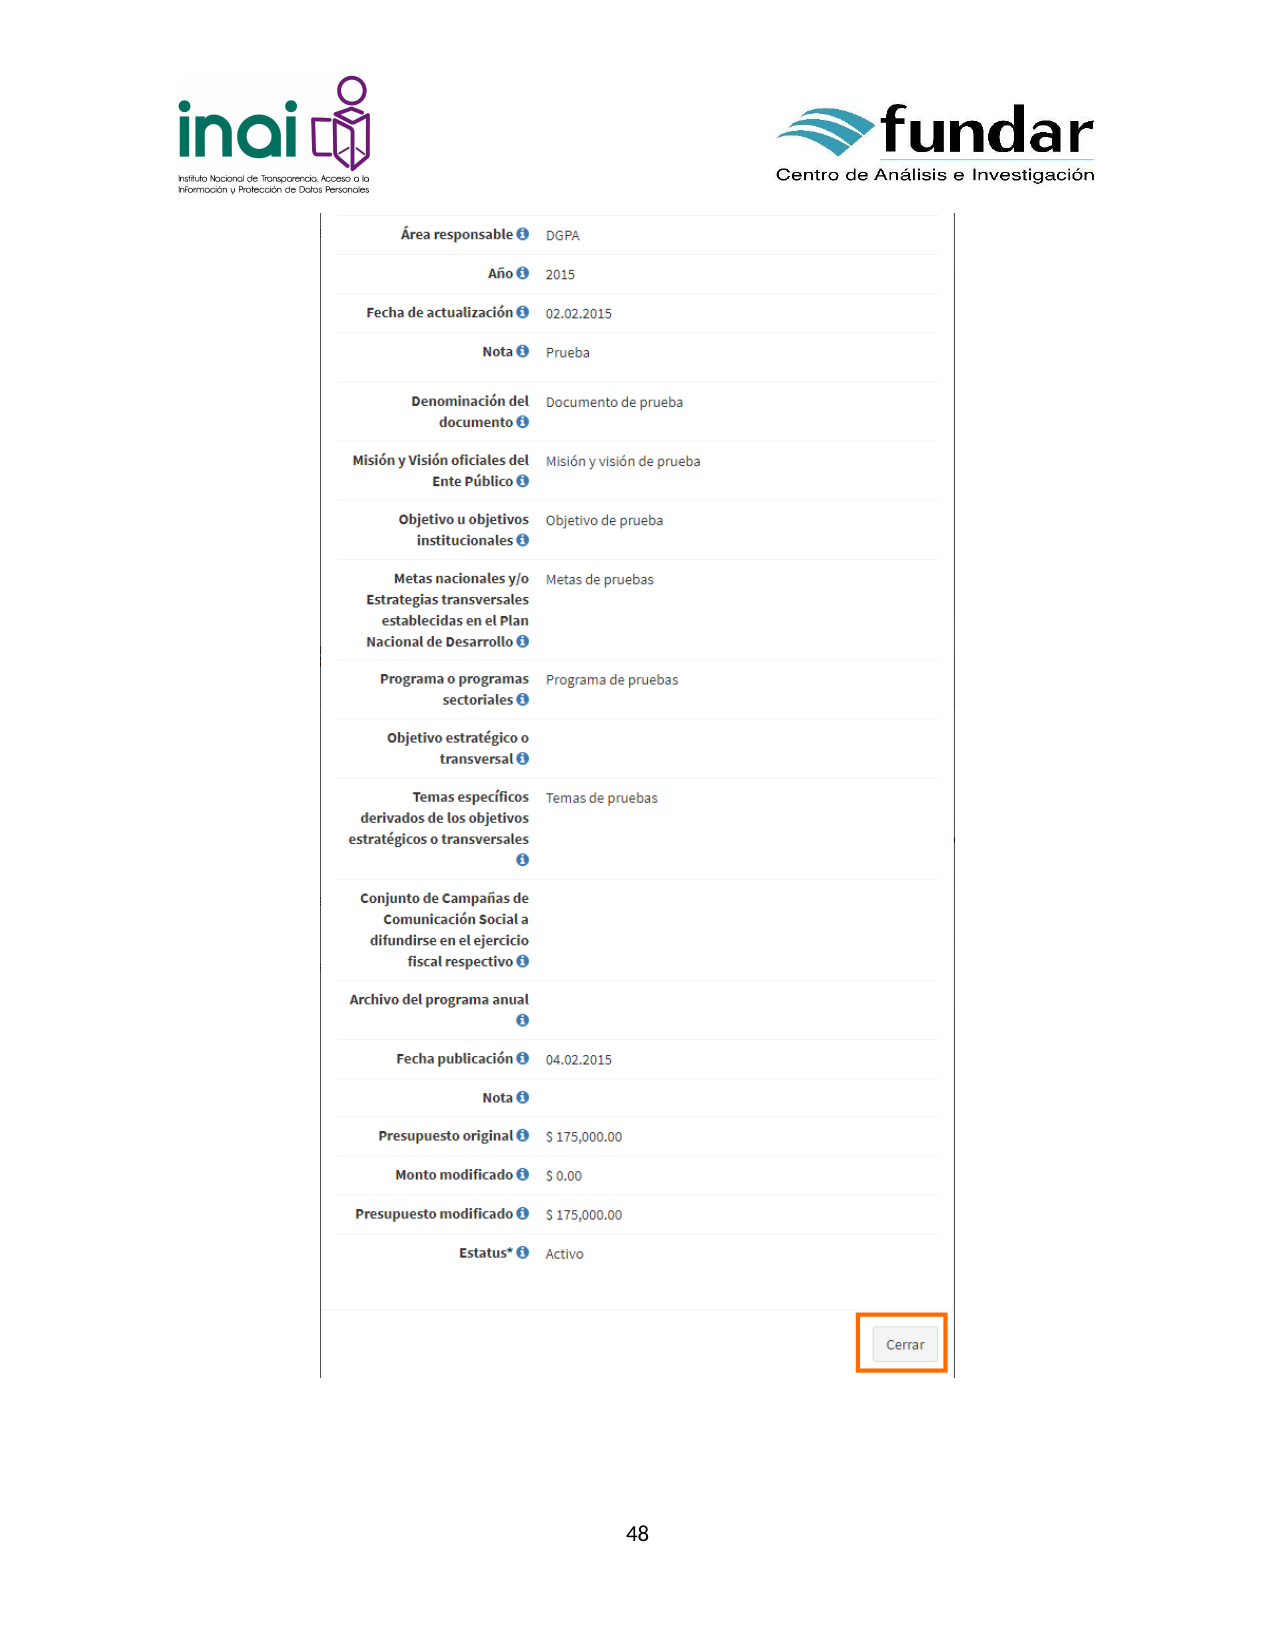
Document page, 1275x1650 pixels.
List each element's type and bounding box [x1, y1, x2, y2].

picture [773, 100, 1099, 186]
picture [177, 75, 371, 195]
picture [320, 213, 955, 1378]
